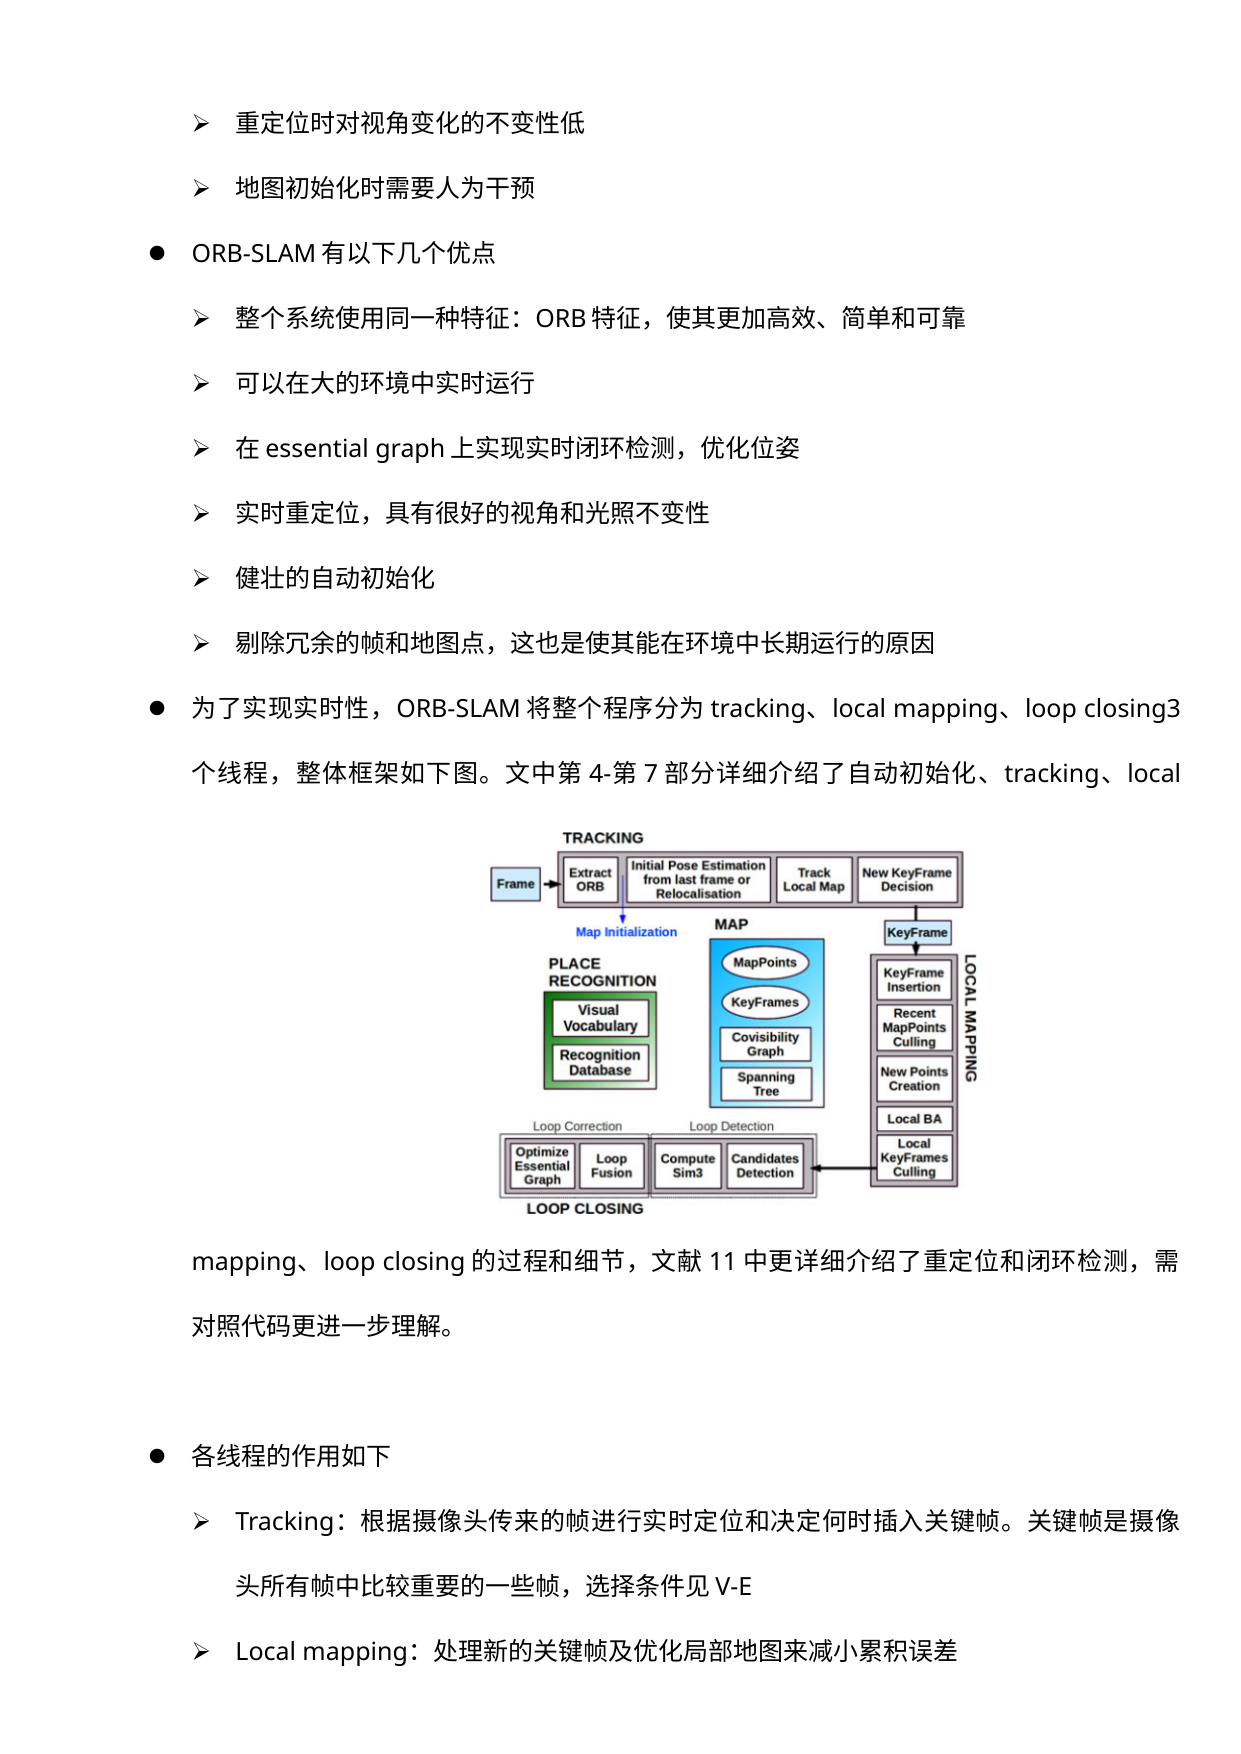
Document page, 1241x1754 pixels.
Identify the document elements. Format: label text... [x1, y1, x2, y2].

list 实时重定位，具有很好的视角和光照不变性 [191, 479, 1181, 544]
list 整个系统使用同一种特征：ORB特征，使其更加高效、简单和可靠 [191, 284, 1181, 349]
list 健壮的自动初始化 [191, 544, 1181, 609]
list 剔除冗余的帧和地图点，这也是使其能在环境中长期运行的原因 [191, 609, 1181, 674]
list 可以在大的环境中实时运行 [191, 349, 1181, 414]
picture [457, 824, 988, 1220]
list 重定位时对视角变化的不变性低 [191, 89, 1181, 154]
list 各线程的作用如下 [148, 1422, 1181, 1487]
list ORB-SLAM有以下几个优点 [148, 219, 1181, 284]
list 地图初始化时需要人为干预 [191, 154, 1181, 219]
list Local mapping：处理新的关键帧及优化局部地图来减小累积误差 [191, 1617, 1181, 1682]
list Tracking：根据摄像头传来的帧进行实时定位和决定何时插入关键帧。关键帧是摄像头所有帧中比较重要的一些帧，选择条件见V-E [191, 1487, 1181, 1617]
list 在essential graph上实现实时闭环检测，优化位姿 [191, 414, 1181, 479]
